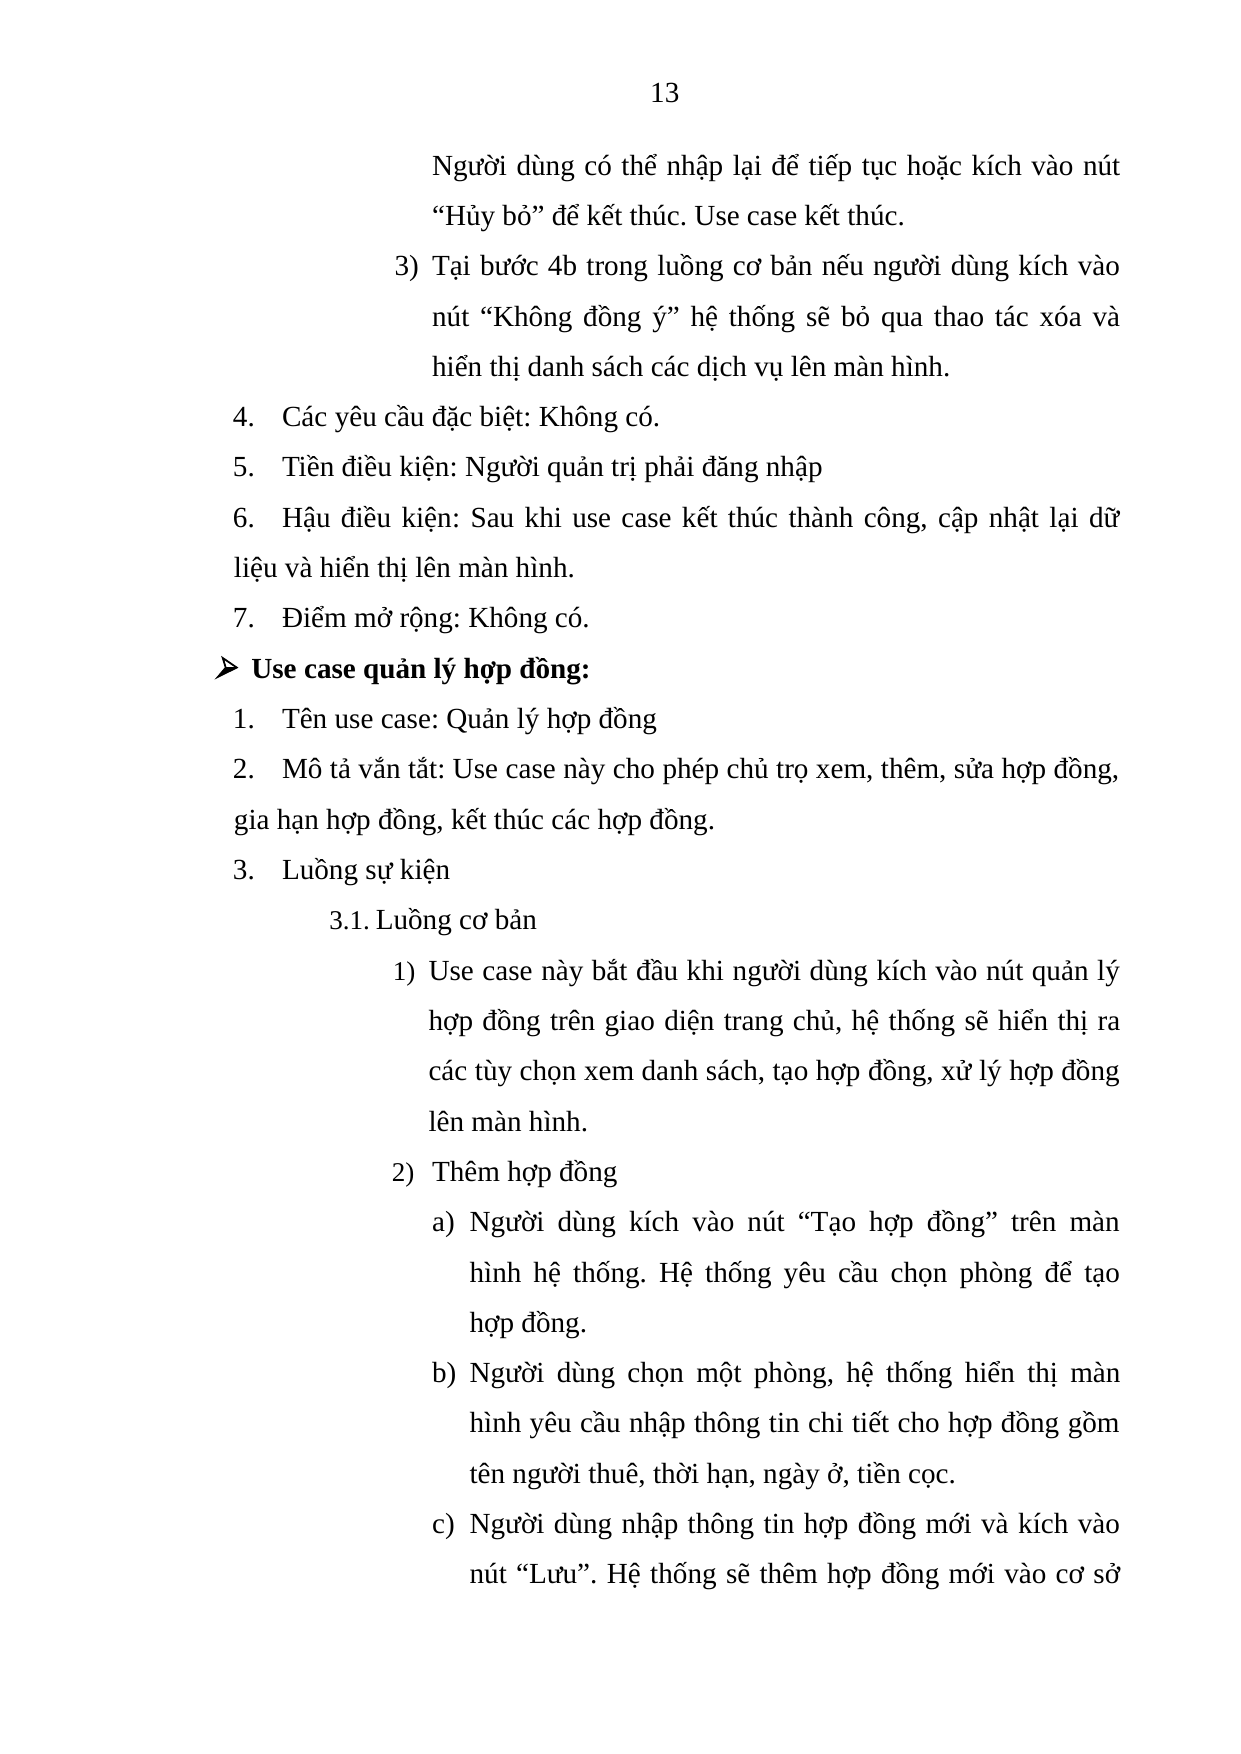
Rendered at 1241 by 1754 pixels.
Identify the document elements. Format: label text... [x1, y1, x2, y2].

list Thêm hợp đồng [392, 1154, 1121, 1188]
list Các yêu cầu đặc biệt: Không có. [233, 399, 1121, 433]
list Điểm mở rộng: Không có. [233, 601, 1121, 634]
list Hậu điều kiện: Sau khi use case kết thúc thành công, cập nhật lại dữ liệu và hiển thị lên màn hình. [233, 500, 1121, 584]
list Tên use case: Quản lý hợp đồng [233, 701, 1121, 735]
list Use case quản lý hợp đồng: [214, 651, 1122, 684]
list Use case này bắt đầu khi người dùng kích vào nút quản lý hợp đồng trên giao diện trang chủ, hệ thống sẽ hiển thị ra các tùy chọn xem danh sách, tạo hợp đồng, xử lý hợp đồng lên màn hình. [393, 953, 1121, 1137]
list Mô tả vắn tắt: Use case này cho phép chủ trọ xem, thêm, sửa hợp đồng, gia hạn hợp đồng, kết thúc các hợp đồng. [233, 752, 1121, 835]
list Tiền điều kiện: Người quản trị phải đăng nhập [233, 449, 1121, 483]
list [394, 148, 1121, 232]
list Tại bước 4b trong luồng cơ bản nếu người dùng kích vào nút “Không đồng ý” hệ thống sẽ bỏ qua thao tác xóa và hiển thị danh sách các dịch vụ lên màn hình. [394, 248, 1121, 382]
list Luồng sự kiện [233, 852, 1121, 886]
list Người dùng kích vào nút “Tạo hợp đồng” trên màn hình hệ thống. Hệ thống yêu cầu chọn phòng để tạo hợp đồng. [432, 1204, 1121, 1338]
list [432, 1506, 1121, 1590]
list Luồng cơ bản [329, 902, 1121, 936]
list Người dùng chọn một phòng, hệ thống hiển thị màn hình yêu cầu nhập thông tin chi tiết cho hợp đồng gồm tên người thuê, thời hạn, ngày ở, tiền cọc. [432, 1355, 1121, 1489]
